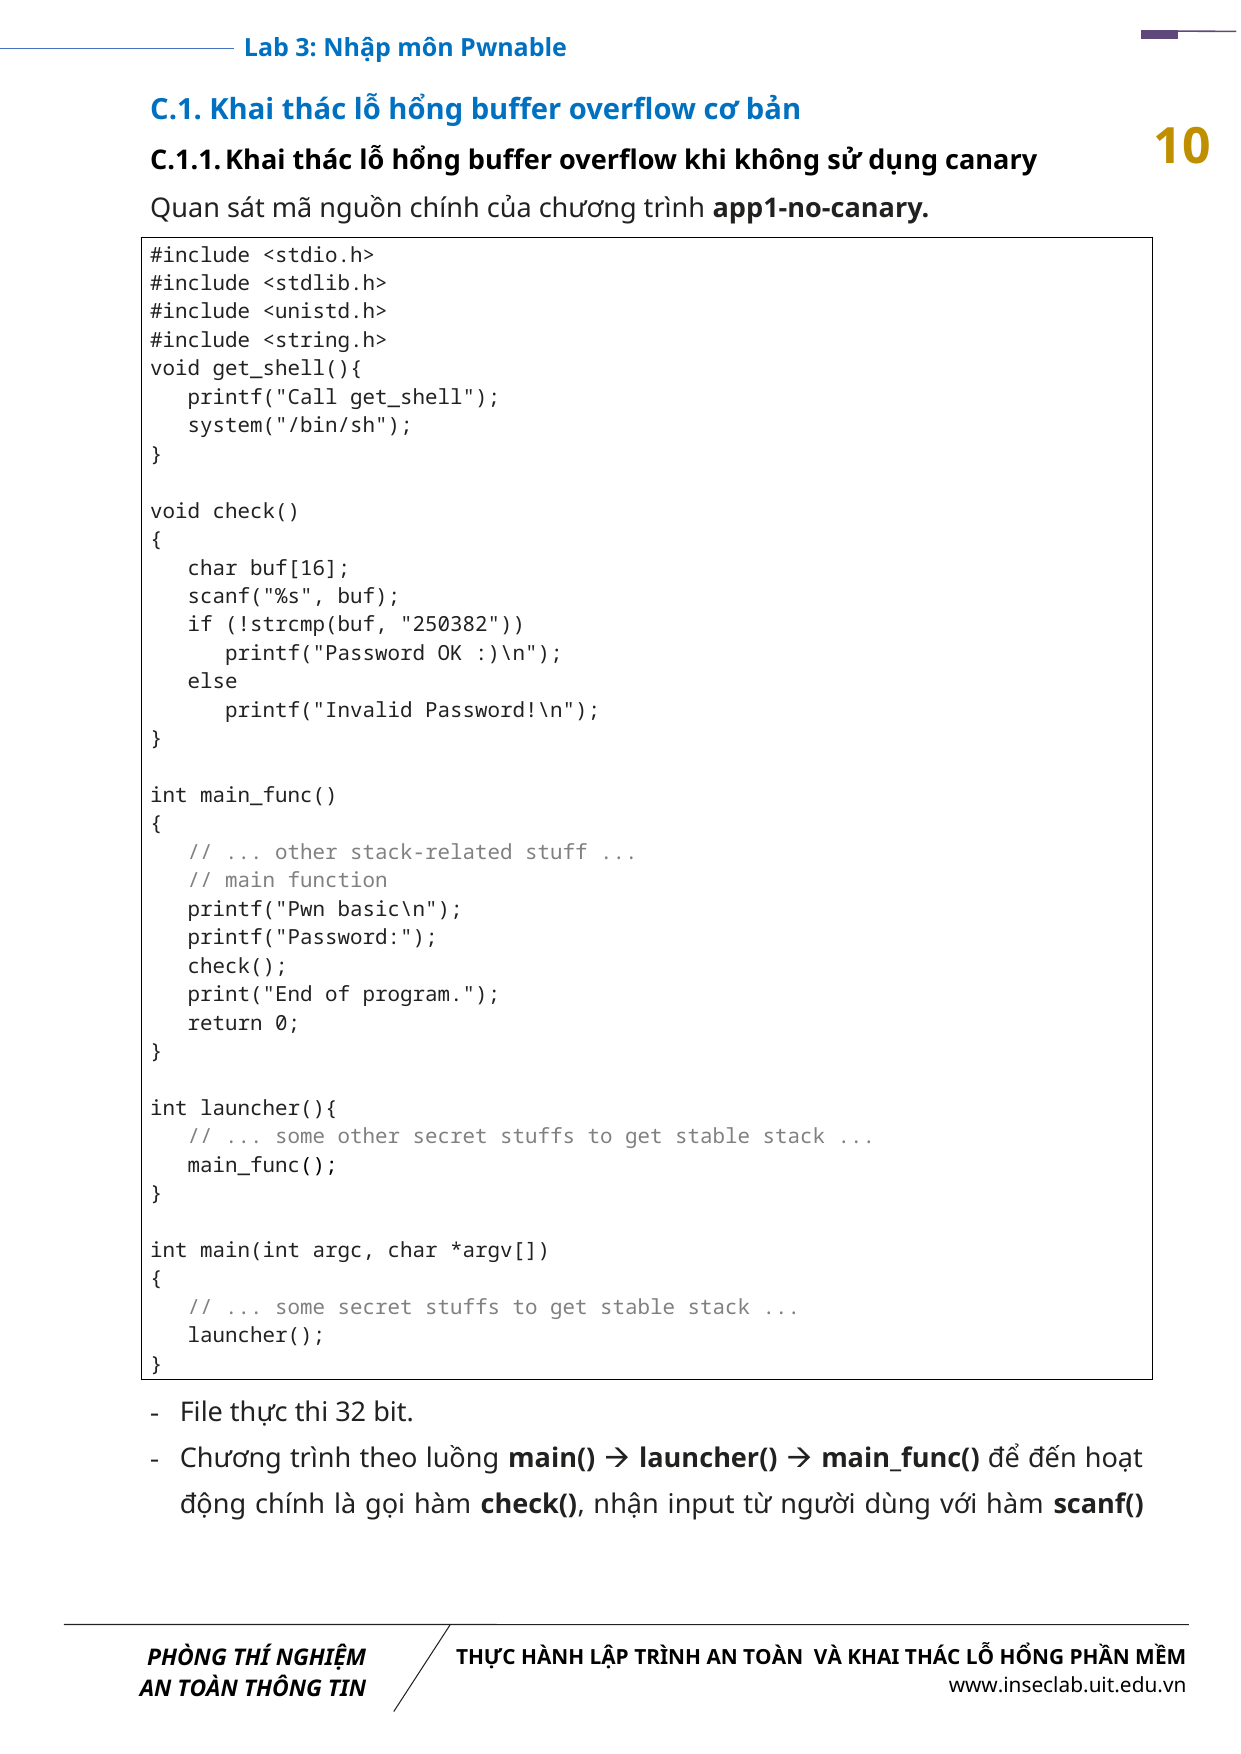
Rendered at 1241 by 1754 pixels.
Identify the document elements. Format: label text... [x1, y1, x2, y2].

text return 0; [150, 1008, 1144, 1036]
text } [150, 1178, 1144, 1207]
subtitle Khai thác lỗ hổng buffer overflow khi không sử dụng canary [150, 141, 1144, 178]
text { [150, 1263, 1144, 1292]
text int launcher(){ [150, 1093, 1144, 1121]
text main_func(); [150, 1150, 1144, 1178]
text if (!strcmp(buf, "250382")) [150, 609, 1144, 638]
text // ... some other secret stuffs to get stable stack ... [150, 1121, 1144, 1150]
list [150, 1439, 1144, 1522]
list Quan sát mã nguồn chính của chương trình app1-no-canary. [150, 189, 1144, 226]
text { [150, 808, 1144, 837]
text #include <stdlib.h> [150, 268, 1144, 297]
text #include <unistd.h> [150, 297, 1144, 325]
text printf("Invalid Password!\n"); [150, 695, 1144, 723]
text printf("Pwn basic\n"); [150, 894, 1144, 922]
text // main function [150, 865, 1144, 894]
text printf("Call get_shell"); [150, 382, 1144, 410]
text } [142, 1346, 1152, 1379]
text launcher(); [150, 1320, 1144, 1346]
subtitle Khai thác lỗ hổng buffer overflow cơ bản [150, 89, 1144, 128]
text int main_func() [150, 780, 1144, 808]
text system("/bin/sh"); [150, 410, 1144, 439]
text } [150, 439, 1144, 467]
text print("End of program."); [150, 979, 1144, 1008]
text // ... other stack-related stuff ... [150, 837, 1144, 865]
text { [150, 524, 1144, 553]
text } [150, 1036, 1144, 1064]
text void check() [150, 496, 1144, 524]
text printf("Password:"); [150, 922, 1144, 951]
text #include <stdio.h> [142, 238, 1152, 268]
text check(); [150, 951, 1144, 979]
text } [150, 723, 1144, 752]
text void get_shell(){ [150, 353, 1144, 382]
text scanf("%s", buf); [150, 581, 1144, 609]
text // ... some secret stuffs to get stable stack ... [150, 1292, 1144, 1320]
text char buf[16]; [150, 553, 1144, 581]
text printf("Password OK :)\n"); [150, 638, 1144, 666]
text int main(int argc, char *argv[]) [150, 1235, 1144, 1263]
text #include <string.h> [150, 325, 1144, 353]
text else [150, 666, 1144, 695]
list File thực thi 32 bit. [150, 1393, 1144, 1430]
